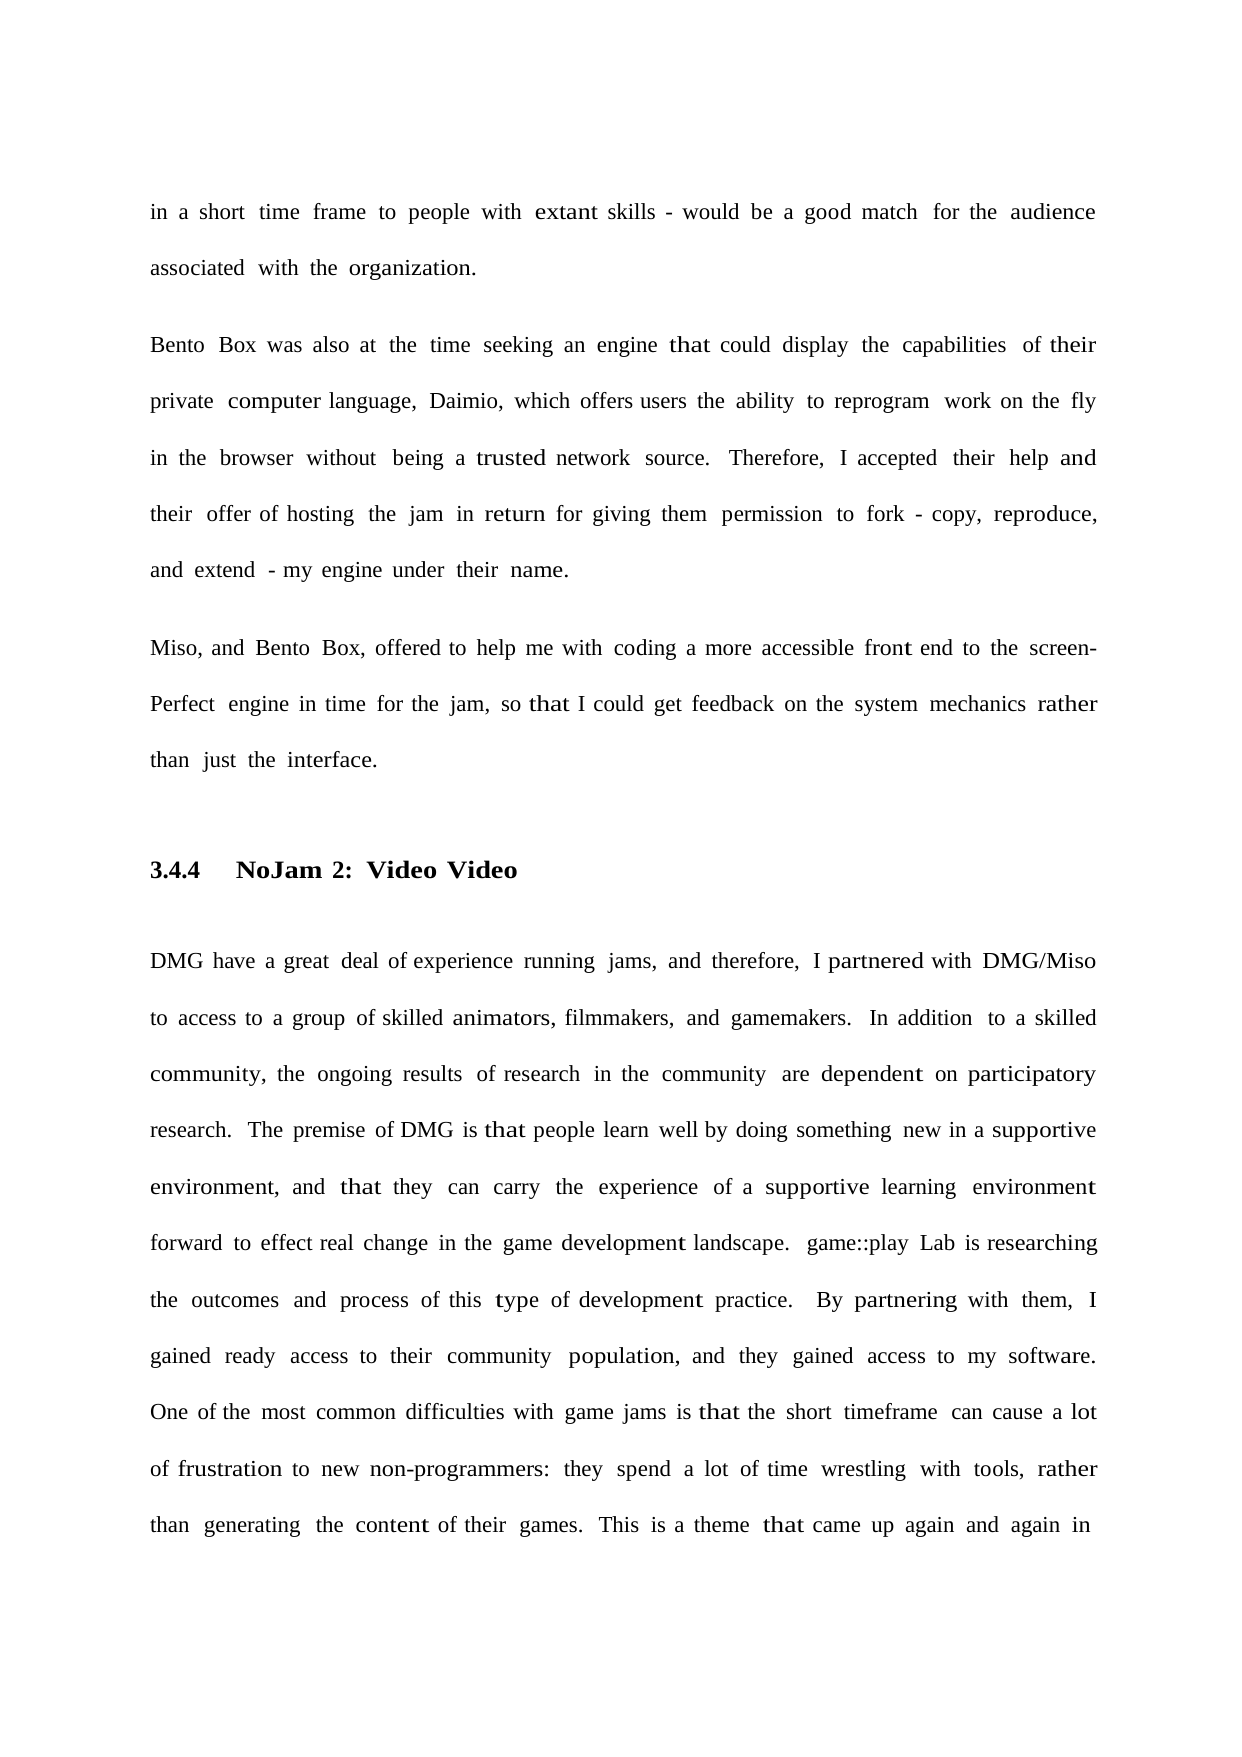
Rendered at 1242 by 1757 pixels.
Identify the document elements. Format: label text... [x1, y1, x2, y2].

text in a short time frame to people with extant skills - would be a good match for the audience associated with the organization. [150, 198, 1098, 280]
text 3.4.4 NoJam 2: Video Video [150, 855, 524, 884]
text Miso, and Bento Box, offered to help me with coding a more accessible front end to the screen- Perfect engine in time for the jam, so that I could get feedback on the system mechanics rather than just the interface. [150, 634, 1098, 773]
text Bento Box was also at the time seeking an engine that could display the capabilities of their private computer language, Daimio, which offers users the ability to reprogram work on the fly in the browser without being a trusted network source. Therefore, I accepted their help and their offer of hosting the jam in return for giving them permission to fork - copy, reproduce, and extend - my engine under their name. [150, 331, 1098, 583]
text DMG have a great deal of experience running jams, and therefore, I partnered with DMG/Miso to access to a group of skilled animators, filmmakers, and gamemakers. In addition to a skilled community, the ongoing results of research in the community are dependent on participatory research. The premise of DMG is that people learn well by doing something new in a supportive environment, and that they can carry the experience of a supportive learning environment forward to effect real change in the game development landscape. game::play Lab is researching the outcomes and process of this type of development practice. By partnering with them, I gained ready access to their community population, and they gained access to my software. One of the most common difficulties with game jams is that the short timeframe can cause a lot of frustration to new non-programmers: they spend a lot of time wrestling with tools, rather than generating the content of their games. This is a theme that came up again and again in [150, 947, 1098, 1537]
